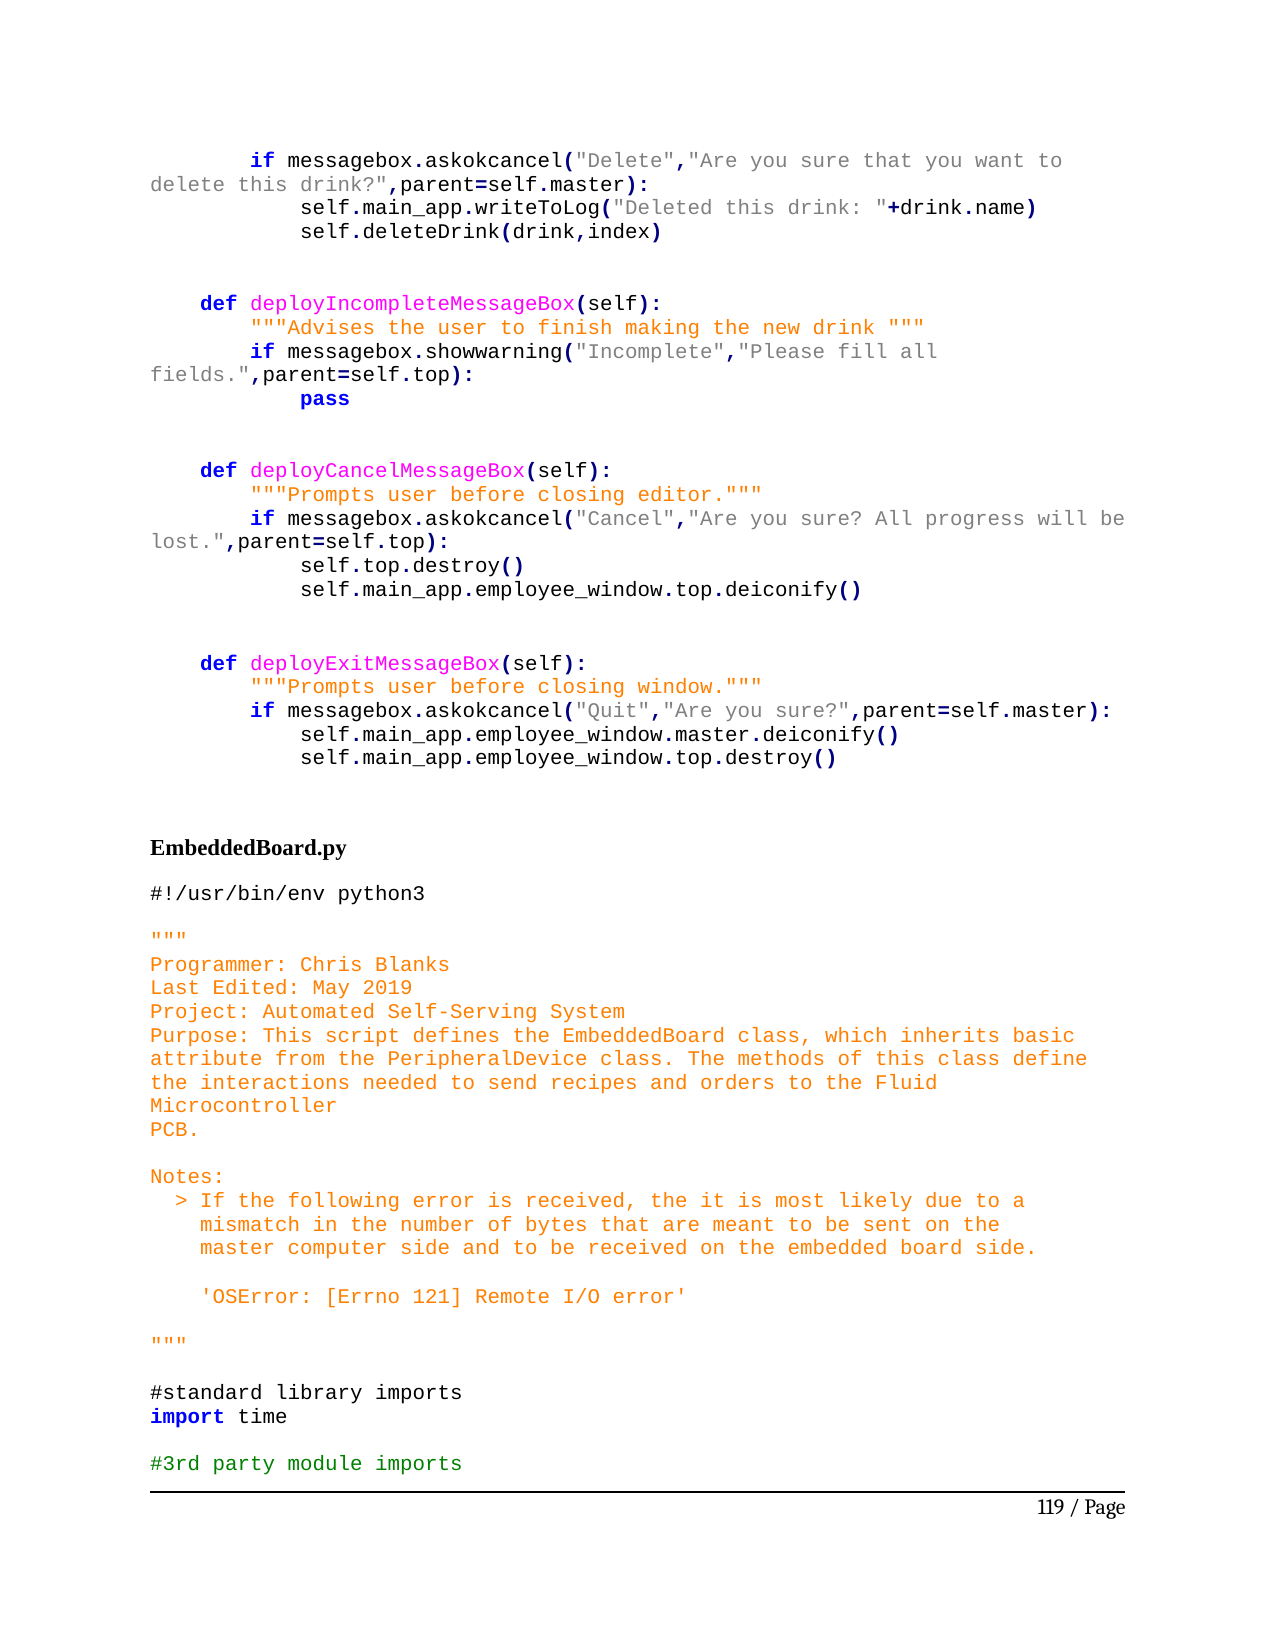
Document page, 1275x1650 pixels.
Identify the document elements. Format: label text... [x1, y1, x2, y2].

text 'OSError: [Errno 121] Remote I/O error' [150, 1286, 1125, 1310]
text self.deleteDrink(drink,index) [150, 221, 1125, 244]
text #!/usr/bin/env python3 [150, 883, 1125, 906]
text if messagebox.askokcancel("Quit","Are you sure?",parent=self.master): [150, 700, 1125, 724]
text def deployIncompleteMessageBox(self): [150, 293, 1125, 317]
text if messagebox.showwarning("Incomplete","Please fill all fields.",parent=self.top): [150, 341, 1125, 388]
text """ [150, 1335, 1125, 1359]
text the interactions needed to send recipes and orders to the Fluid Microcontroller [150, 1072, 1125, 1119]
text attribute from the PeripheralDevice class. The methods of this class define [150, 1048, 1125, 1072]
text pass [150, 388, 1125, 412]
text Project: Automated Self-Serving System [150, 1001, 1125, 1024]
text """Advises the user to finish making the new drink """ [150, 317, 1125, 341]
text def deployExitMessageBox(self): [150, 653, 1125, 676]
text def deployCancelMessageBox(self): [150, 461, 1125, 484]
text Notes: [150, 1166, 1125, 1190]
subtitle EmbeddedBoard.py [150, 834, 1125, 860]
text PCB. [150, 1119, 1125, 1143]
text self.main_app.employee_window.master.deiconify() [150, 724, 1125, 747]
text master computer side and to be received on the embedded board side. [150, 1237, 1125, 1261]
text Last Edited: May 2019 [150, 977, 1125, 1001]
text import time [150, 1406, 1125, 1430]
text #3rd party module imports [150, 1453, 1125, 1477]
text #standard library imports [150, 1382, 1125, 1406]
text """ [150, 930, 1125, 954]
text self.main_app.employee_window.top.deiconify() [150, 579, 1125, 602]
text if messagebox.askokcancel("Cancel","Are you sure? All progress will be lost.",parent=self.top): [150, 508, 1125, 555]
text self.main_app.writeToLog("Deleted this drink: "+drink.name) [150, 197, 1125, 221]
text mismatch in the number of bytes that are meant to be sent on the [150, 1214, 1125, 1237]
text Purpose: This script defines the EmbeddedBoard class, which inherits basic [150, 1024, 1125, 1048]
text Programmer: Chris Blanks [150, 954, 1125, 977]
text if messagebox.askokcancel("Delete","Are you sure that you want to delete this drink?",parent=self.master): [150, 150, 1125, 197]
text """Prompts user before closing window.""" [150, 676, 1125, 700]
text self.top.destroy() [150, 555, 1125, 579]
text > If the following error is received, the it is most likely due to a [150, 1190, 1125, 1214]
text """Prompts user before closing editor.""" [150, 484, 1125, 508]
text self.main_app.employee_window.top.destroy() [150, 747, 1125, 771]
